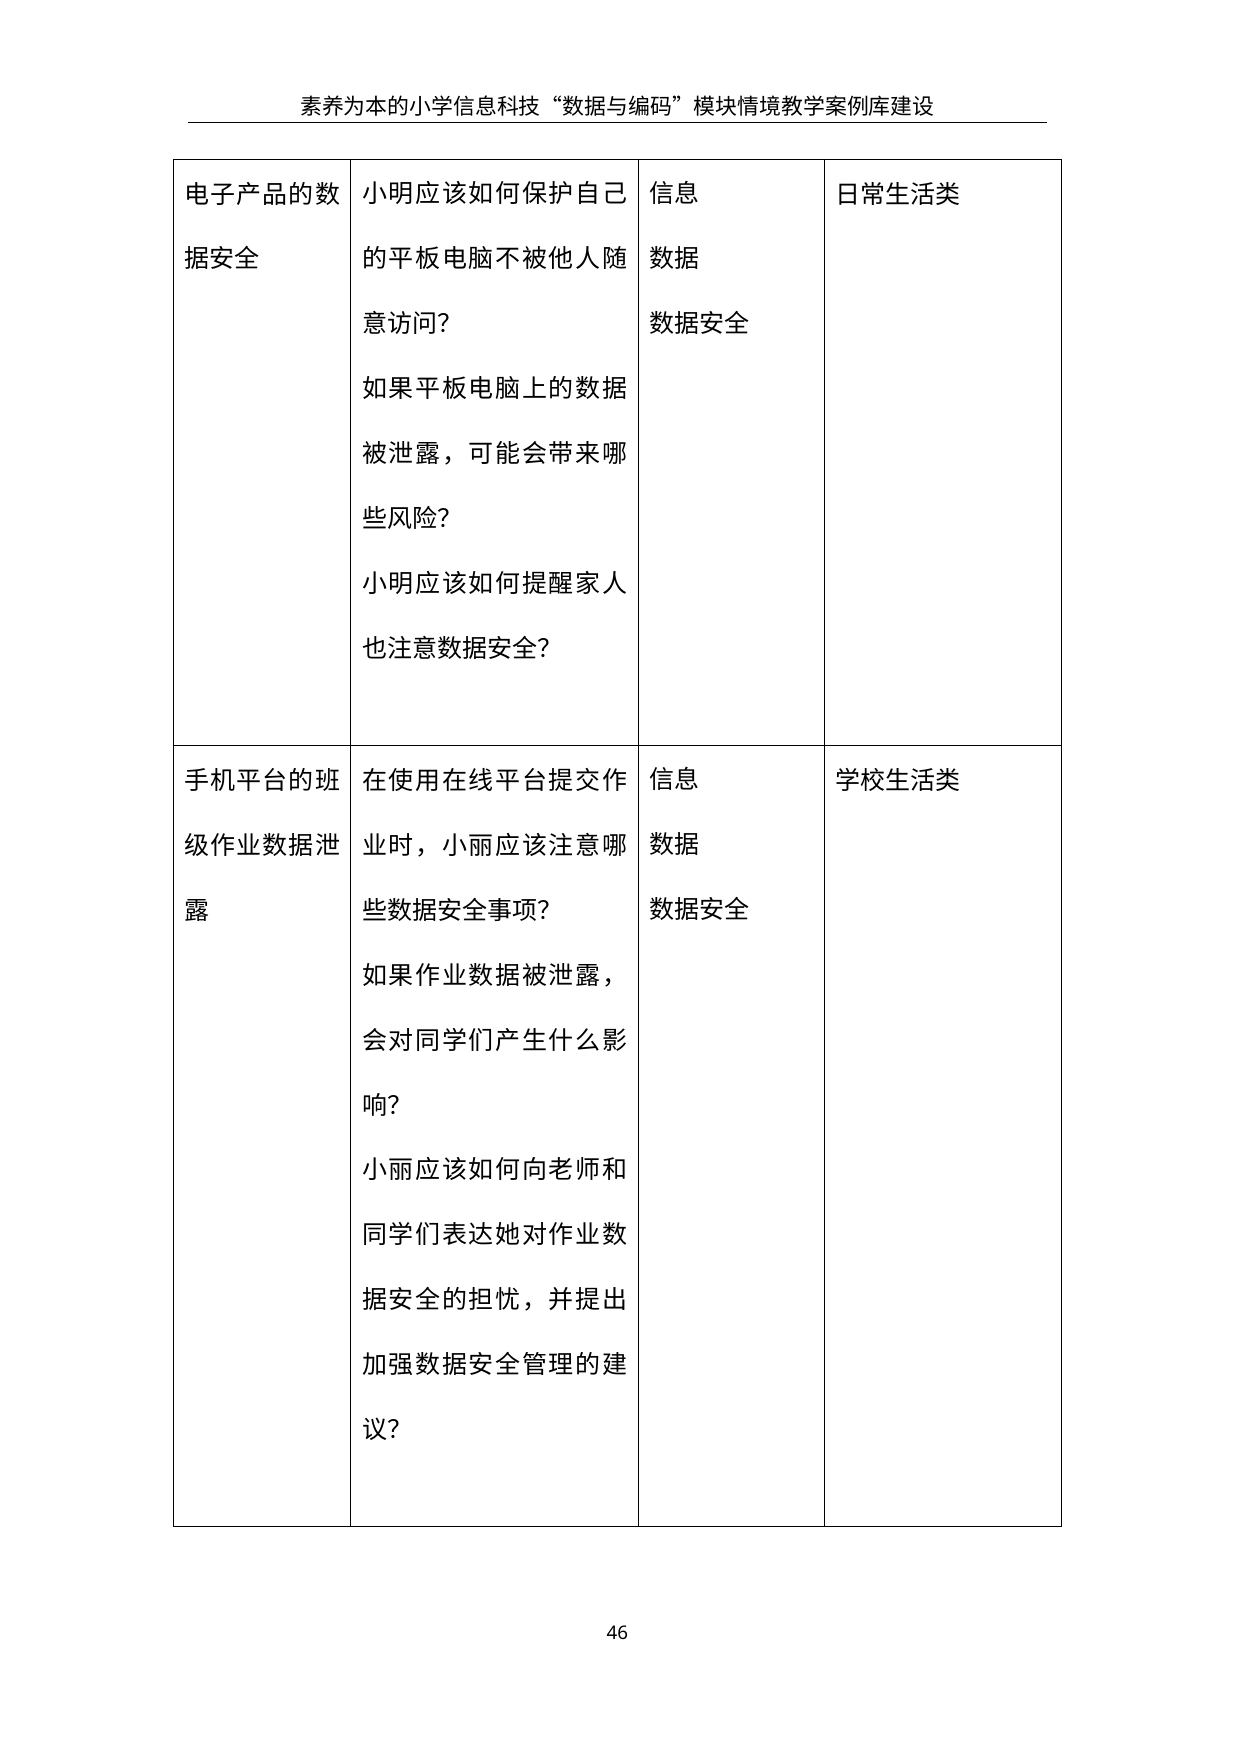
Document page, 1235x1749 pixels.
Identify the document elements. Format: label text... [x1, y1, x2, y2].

table_cell 在使用在线平台提交作业时，小丽应该注意哪些数据安全事项？ 如果作业数据被泄露，会对同学们产生什么影响？ 小丽应该如何向老师和同学们表达她对作业数据安全的担忧，并提出加强数据安全管理的建议？ [351, 746, 638, 1526]
table_cell 电子产品的数据安全 [174, 160, 350, 745]
table_cell 小明应该如何保护自己的平板电脑不被他人随意访问？ 如果平板电脑上的数据被泄露，可能会带来哪些风险？ 小明应该如何提醒家人也注意数据安全？ [351, 160, 638, 745]
table_cell 日常生活类 [825, 160, 1061, 745]
table_cell 信息 数据 数据安全 [639, 746, 824, 1526]
table_cell 手机平台的班级作业数据泄露 [174, 746, 350, 1526]
table_cell 学校生活类 [825, 746, 1061, 1526]
table_cell 信息 数据 数据安全 [639, 160, 824, 745]
